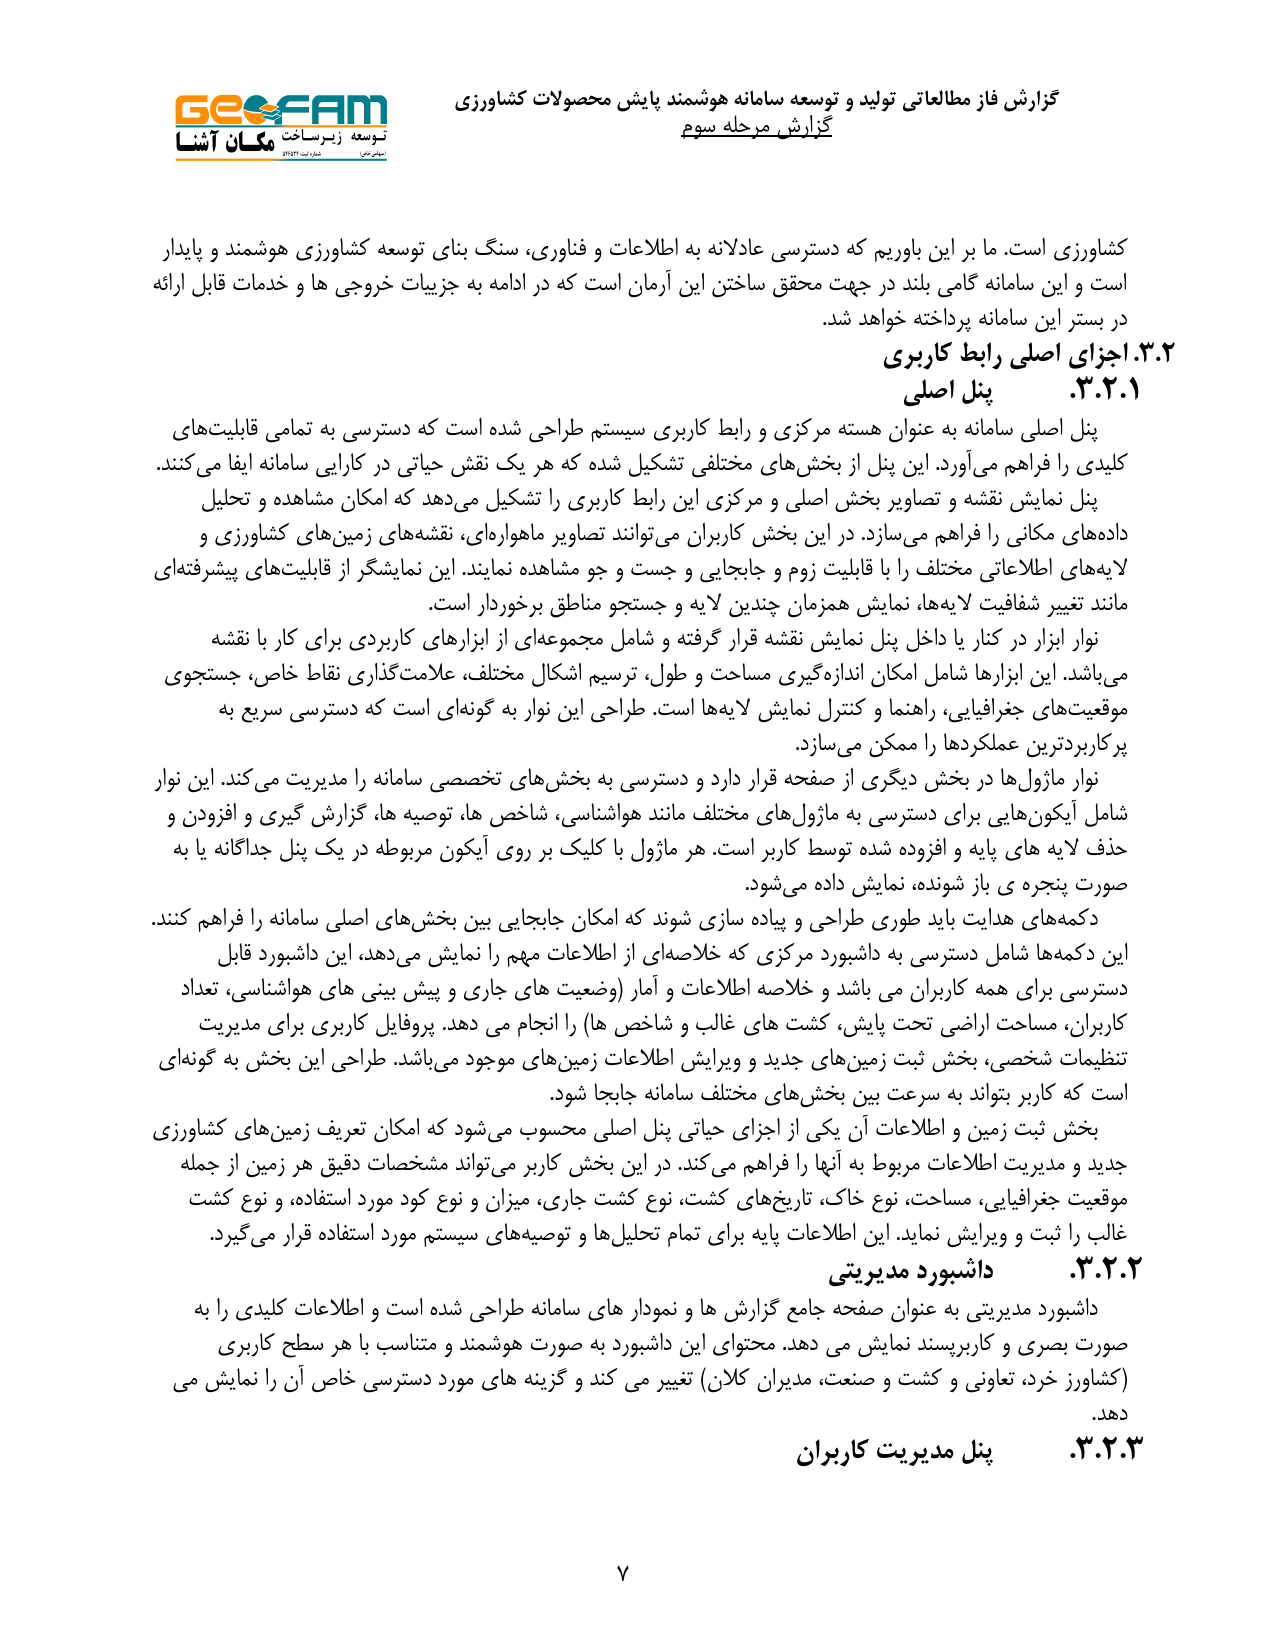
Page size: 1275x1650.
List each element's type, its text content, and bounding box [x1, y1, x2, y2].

text داشبورد مدیریتی به عنوان صفحه جامع گزارش ها و نمودار های سامانه طراحی شده است و اطلاعات کلیدی را به صورت بصری و کاربرپسند نمایش می دهد. محتوای این داشبورد به صورت هوشمند و متناسب با هر سطح کاربری (کشاورز خرد، تعاونی و کشت و صنعت، مدیران کلان) تغییر می کند و گزینه های مورد دسترسی خاص آن را نمایش می دهد. [148, 1296, 1127, 1431]
text دکمه‌های هدایت باید طوری طراحی و پیاده سازی شوند که امکان جابجایی بین بخش‌های اصلی سامانه را فراهم ‌کنند. این دکمه‌ها شامل دسترسی به داشبورد مرکزی که خلاصه‌ای از اطلاعات مهم را نمایش می‌دهد، این داشبورد قابل دسترسی برای همه کاربران می باشد و خلاصه اطلاعات و آمار (وضعیت های جاری و پیش بینی های هواشناسی، تعداد کاربران، مساحت اراضی تحت پایش، کشت های غالب و شاخص ها) را انجام می دهد. پروفایل کاربری برای مدیریت تنظیمات شخصی، بخش ثبت زمین‌های جدید و ویرایش اطلاعات زمین‌های موجود می‌باشد. طراحی این بخش به گونه‌ای است که کاربر بتواند به سرعت بین بخش‌های مختلف سامانه جابجا شود. [148, 906, 1127, 1111]
subtitle اجزای اصلی رابط کاربری [148, 341, 1132, 371]
subtitle پنل اصلی [148, 376, 1068, 410]
text بخش ثبت زمین و اطلاعات آن یکی از اجزای حیاتی پنل اصلی محسوب می‌شود که امکان تعریف زمین‌های کشاورزی جدید و مدیریت اطلاعات مربوط به آنها را فراهم می‌کند. در این بخش کاربر می‌تواند مشخصات دقیق هر زمین از جمله موقعیت جغرافیایی، مساحت، نوع خاک، تاریخ‌های کشت، نوع کشت جاری، میزان و نوع کود مورد استفاده، و نوع کشت غالب را ثبت و ویرایش نماید. این اطلاعات پایه برای تمام تحلیل‌ها و توصیه‌های سیستم مورد استفاده قرار می‌گیرد. [148, 1116, 1127, 1251]
picture [174, 89, 389, 168]
text نوار ابزار در کنار یا داخل پنل نمایش نقشه قرار گرفته و شامل مجموعه‌ای از ابزارهای کاربردی برای کار با نقشه می‌باشد. این ابزارها شامل امکان اندازه‌گیری مساحت و طول، ترسیم اشکال مختلف، علامت‌گذاری نقاط خاص، جستجوی موقعیت‌های جغرافیایی، راهنما و کنترل نمایش لایه‌ها است. طراحی این نوار به گونه‌ای است که دسترسی سریع به پرکاربردترین عملکردها را ممکن می‌سازد. [148, 626, 1127, 761]
subtitle پنل مدیریت کاربران [148, 1436, 1068, 1470]
text نوار ماژول‌ها در بخش دیگری از صفحه قرار دارد و دسترسی به بخش‌های تخصصی سامانه را مدیریت می‌کند. این نوار شامل آیکون‌هایی برای دسترسی به ماژول‌های مختلف مانند هواشناسی، شاخص ها، توصیه ها، گزارش گیری و افزودن و حذف لایه های پایه و افزوده شده توسط کاربر است. هر ماژول با کلیک بر روی آیکون مربوطه در یک پنل جداگانه یا به صورت پنجره ی باز شونده، نمایش داده می‌شود. [148, 766, 1127, 901]
text پنل اصلی سامانه به عنوان هسته مرکزی و رابط کاربری سیستم طراحی شده است که دسترسی به تمامی قابلیت‌های کلیدی را فراهم می‌آورد. این پنل از بخش‌های مختلفی تشکیل شده که هر یک نقش حیاتی در کارایی سامانه ایفا می‌کنند. [148, 416, 1127, 481]
subtitle داشبورد مدیریتی [148, 1256, 1068, 1290]
text پنل نمایش نقشه و تصاویر بخش اصلی و مرکزی این رابط کاربری را تشکیل می‌دهد که امکان مشاهده و تحلیل داده‌های مکانی را فراهم می‌سازد. در این بخش کاربران می‌توانند تصاویر ماهواره‌ای، نقشه‌های زمین‌های کشاورزی و لایه‌های اطلاعاتی مختلف را با قابلیت زوم و جابجایی و جست و جو مشاهده نمایند. این نمایشگر از قابلیت‌های پیشرفته‌ای مانند تغییر شفافیت لایه‌ها، نمایش همزمان چندین لایه و جستجو مناطق برخوردار است. [148, 486, 1127, 621]
